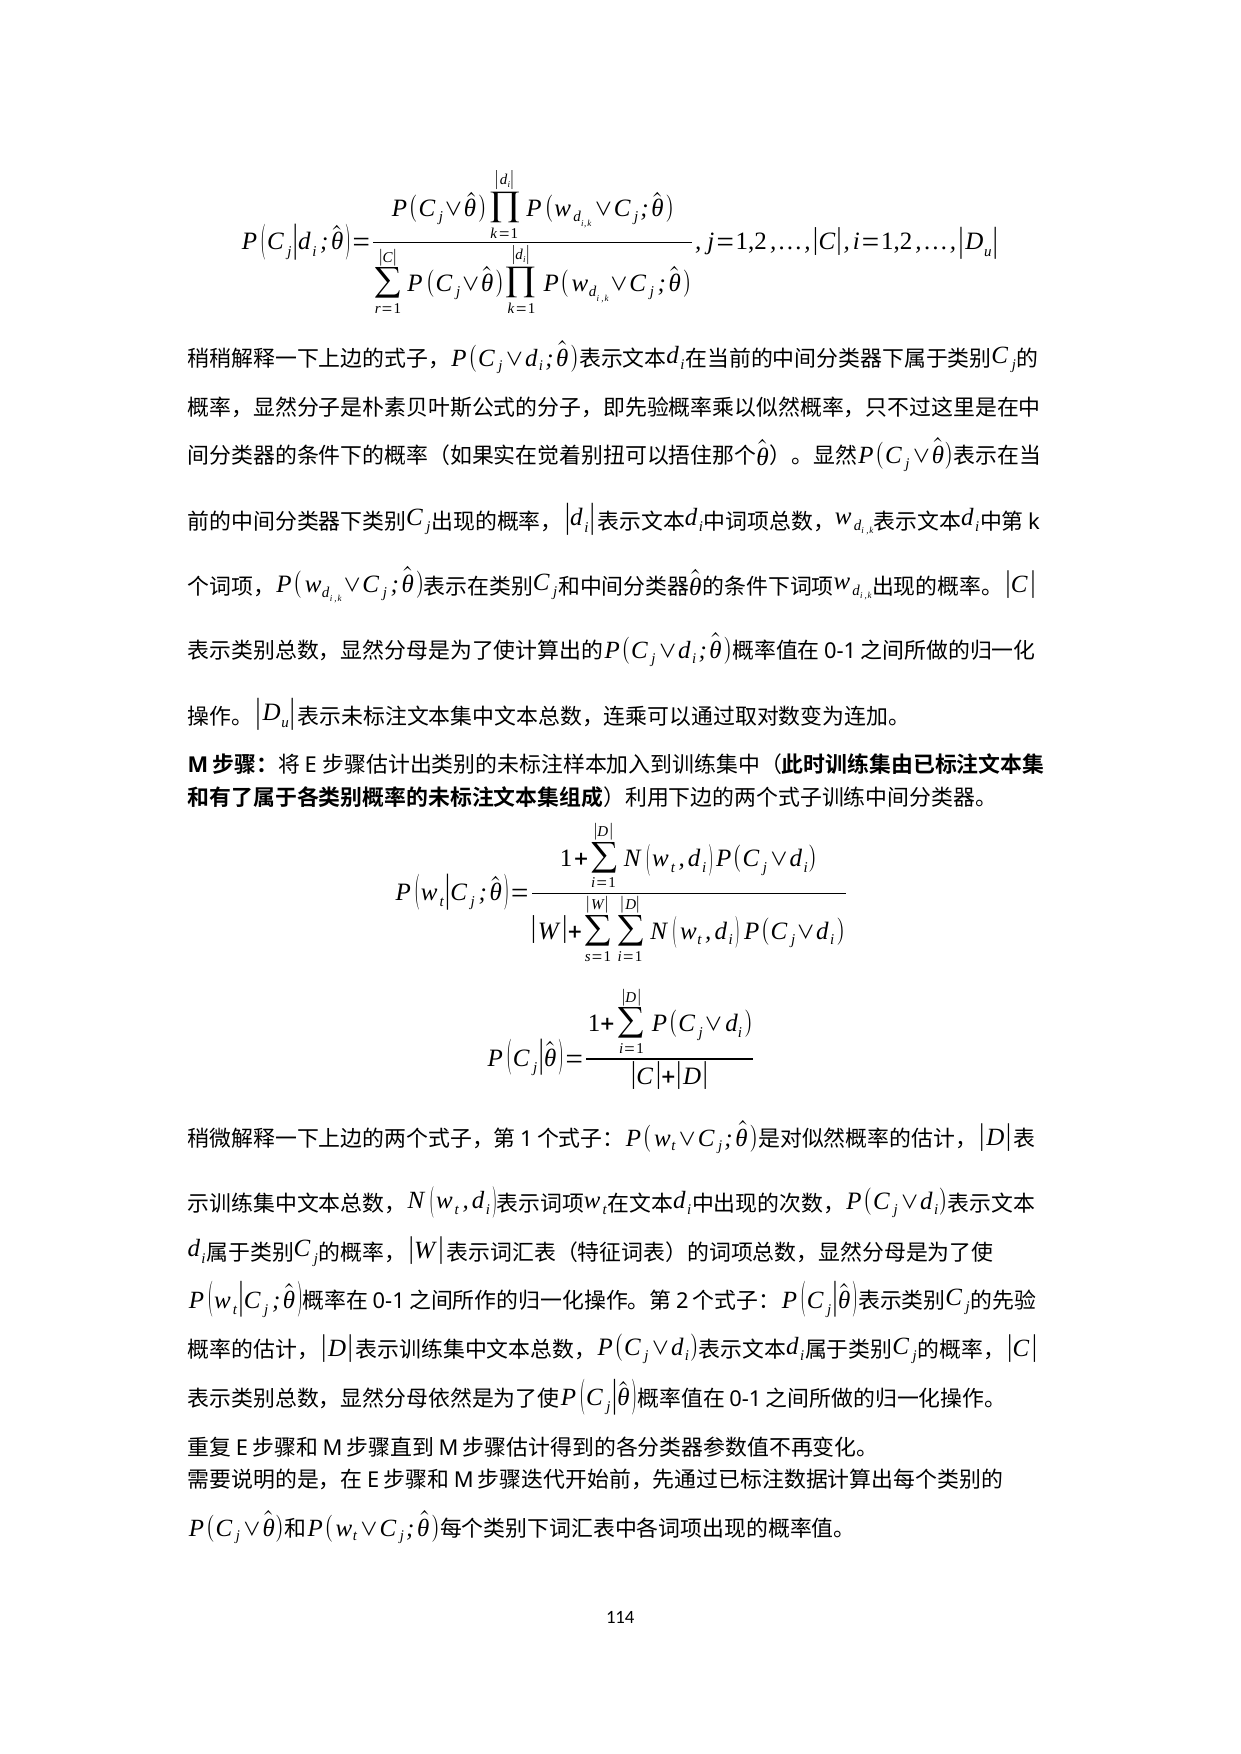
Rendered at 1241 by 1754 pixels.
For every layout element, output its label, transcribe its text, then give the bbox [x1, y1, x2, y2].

text 需要说明的是，在E步骤和M步骤迭代开始前，先通过已标注数据计算出每个类别的和每个类别下词汇表中各词项出现的概率值。 [187, 1462, 1053, 1559]
text 稍微解释一下上边的两个式子，第1个式子：是对似然概率的估计，表示训练集中文本总数，表示词项在文本中出现的次数，表示文本属于类别的概率，表示词汇表（特征词表）的词项总数，显然分母是为了使概率在0-1之间所作的归一化操作。第2个式子：表示类别的先验概率的估计，表示训练集中文本总数，表示文本属于类别的概率，表示类别总数，显然分母依然是为了使概率值在0-1之间所做的归一化操作。 [187, 1104, 1053, 1429]
text M步骤：将E 步骤估计出类别的未标注样本加入到训练集中（此时训练集由已标注文本集和有了属于各类别概率的未标注文本集组成）利用下边的两个式子训练中间分类器。 [187, 747, 1053, 812]
text 稍稍解释一下上边的式子，表示文本在当前的中间分类器下属于类别的概率，显然分子是朴素贝叶斯公式的分子，即先验概率乘以似然概率，只不过这里是在中间分类器的条件下的概率（如果实在觉着别扭可以捂住那个）。显然表示在当前的中间分类器下类别出现的概率，表示文本中词项总数，表示文本中第k个词项，表示在类别和中间分类器的条件下词项出现的概率。表示类别总数，显然分母是为了使计算出的概率值在0-1之间所做的归一化操作。表示未标注文本集中文本总数，连乘可以通过取对数变为连加。 [187, 324, 1053, 747]
text 重复E步骤和M步骤直到M步骤估计得到的各分类器参数值不再变化。 [187, 1429, 1053, 1462]
